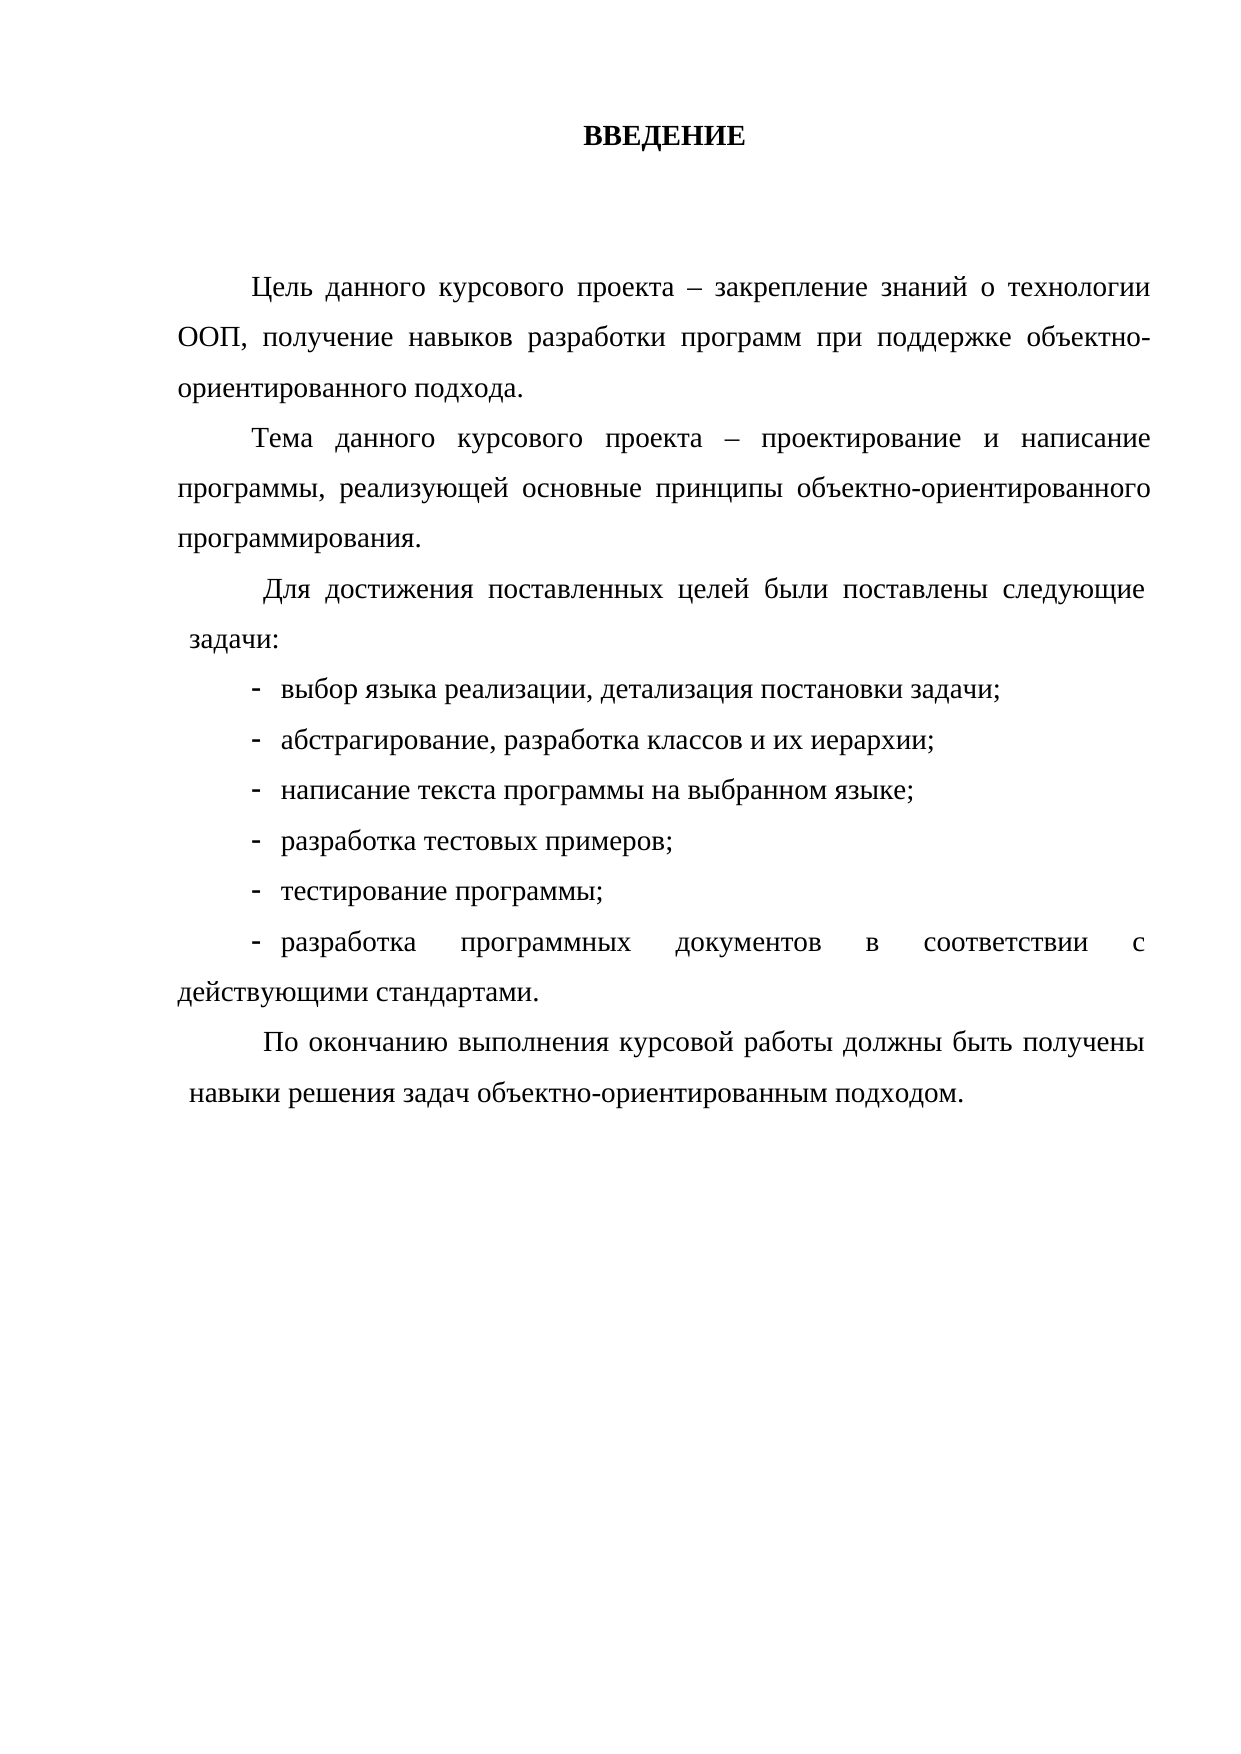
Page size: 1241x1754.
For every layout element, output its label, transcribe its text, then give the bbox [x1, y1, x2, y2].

subtitle ВВЕДЕНИЕ [177, 118, 1152, 152]
list выбор языка реализации, детализация постановки задачи; [177, 672, 1146, 705]
text Для достижения поставленных целей были поставлены следующие задачи: [189, 571, 1146, 655]
text Цель данного курсового проекта – закрепление знаний о технологии ООП, получение навыков разработки программ при поддержке объектно-ориентированного подхода. [177, 269, 1152, 403]
list абстрагирование, разработка классов и их иерархии; [177, 722, 1146, 756]
list тестирование программы; [177, 873, 1146, 907]
list написание текста программы на выбранном языке; [177, 772, 1146, 806]
list разработка программных документов в соответствии с действующими стандартами. [177, 924, 1146, 1008]
text По окончанию выполнения курсовой работы должны быть получены навыки решения задач объектно-ориентированным подходом. [189, 1024, 1146, 1108]
text Тема данного курсового проекта – проектирование и написание программы, реализующей основные принципы объектно-ориентированного программирования. [177, 420, 1152, 554]
list разработка тестовых примеров; [177, 823, 1146, 856]
